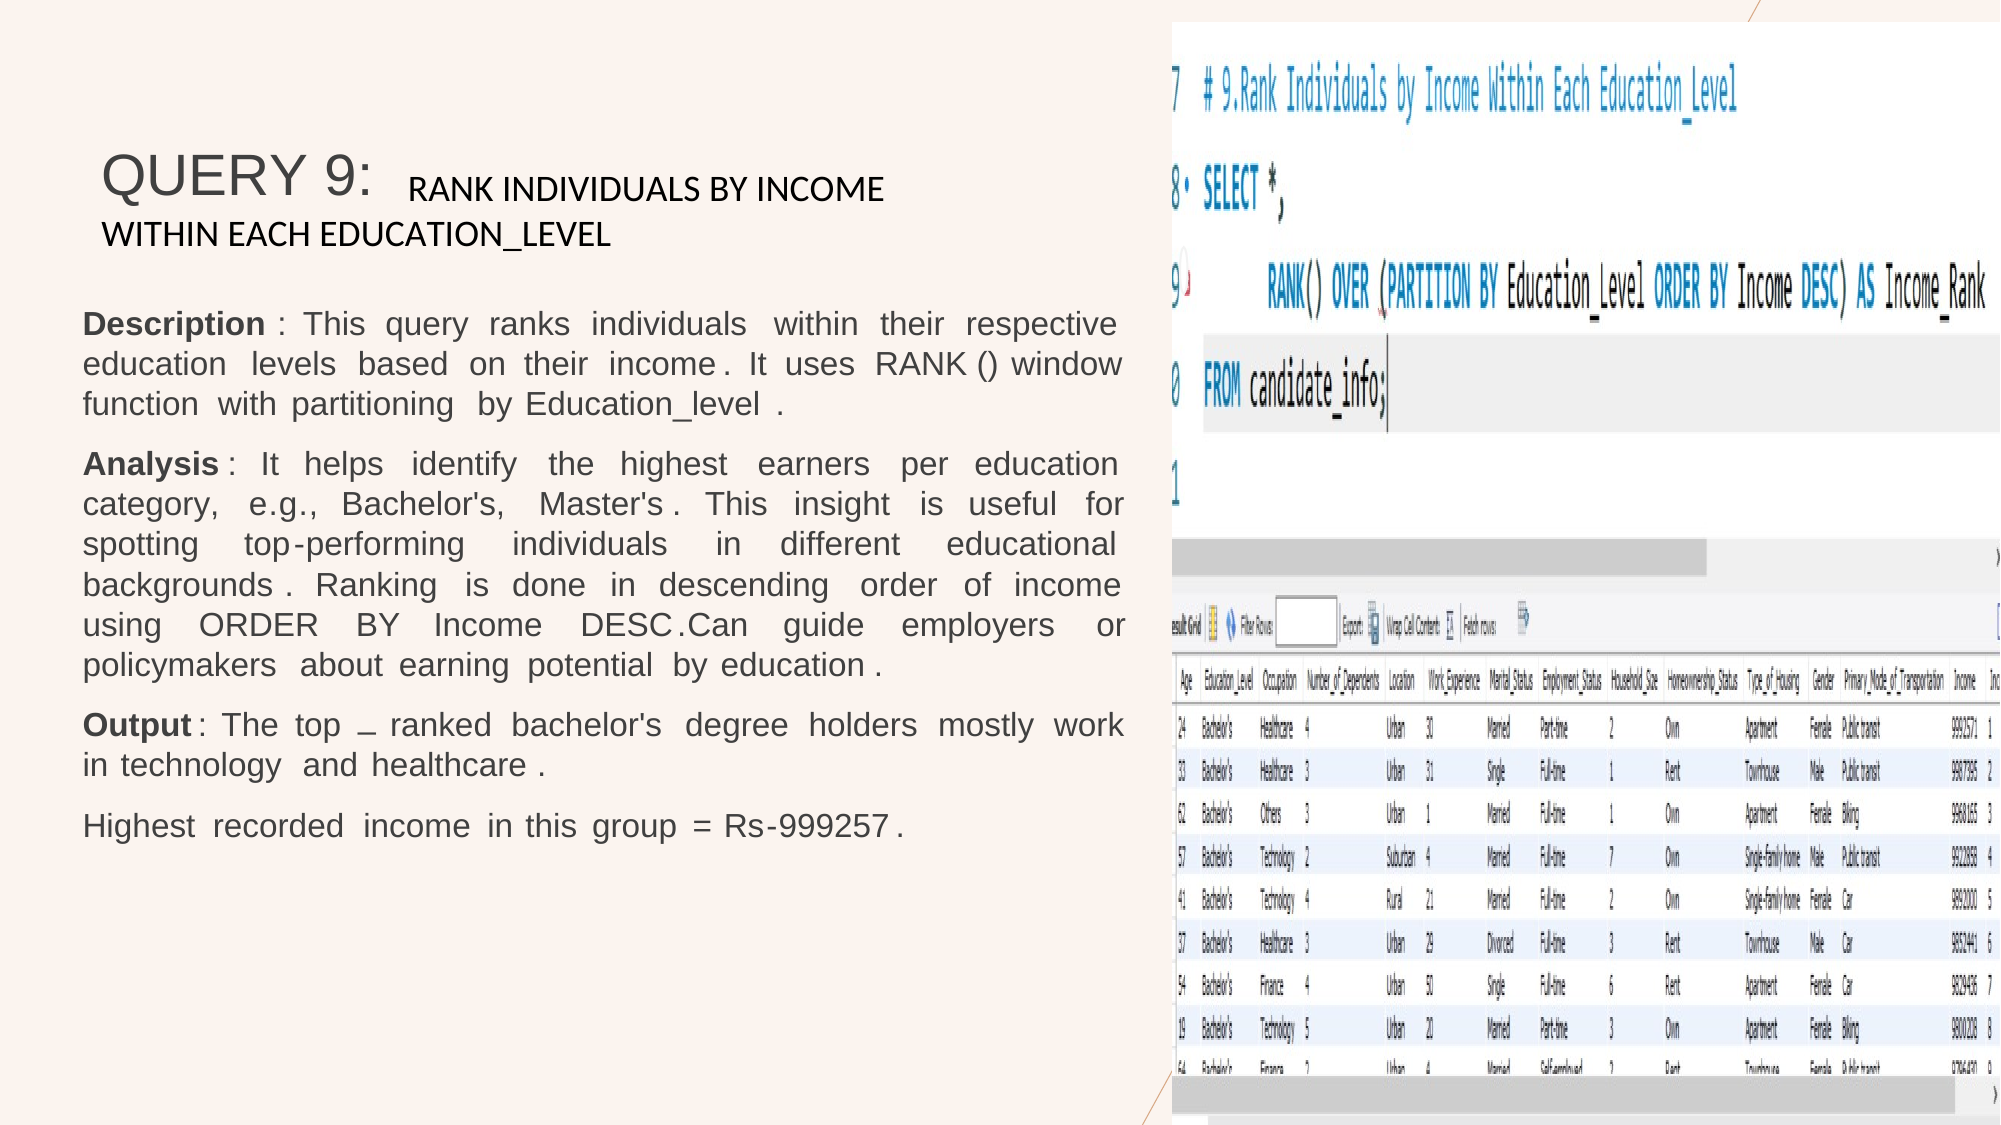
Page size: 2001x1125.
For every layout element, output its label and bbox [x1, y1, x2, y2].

picture [1172, 22, 2000, 1125]
